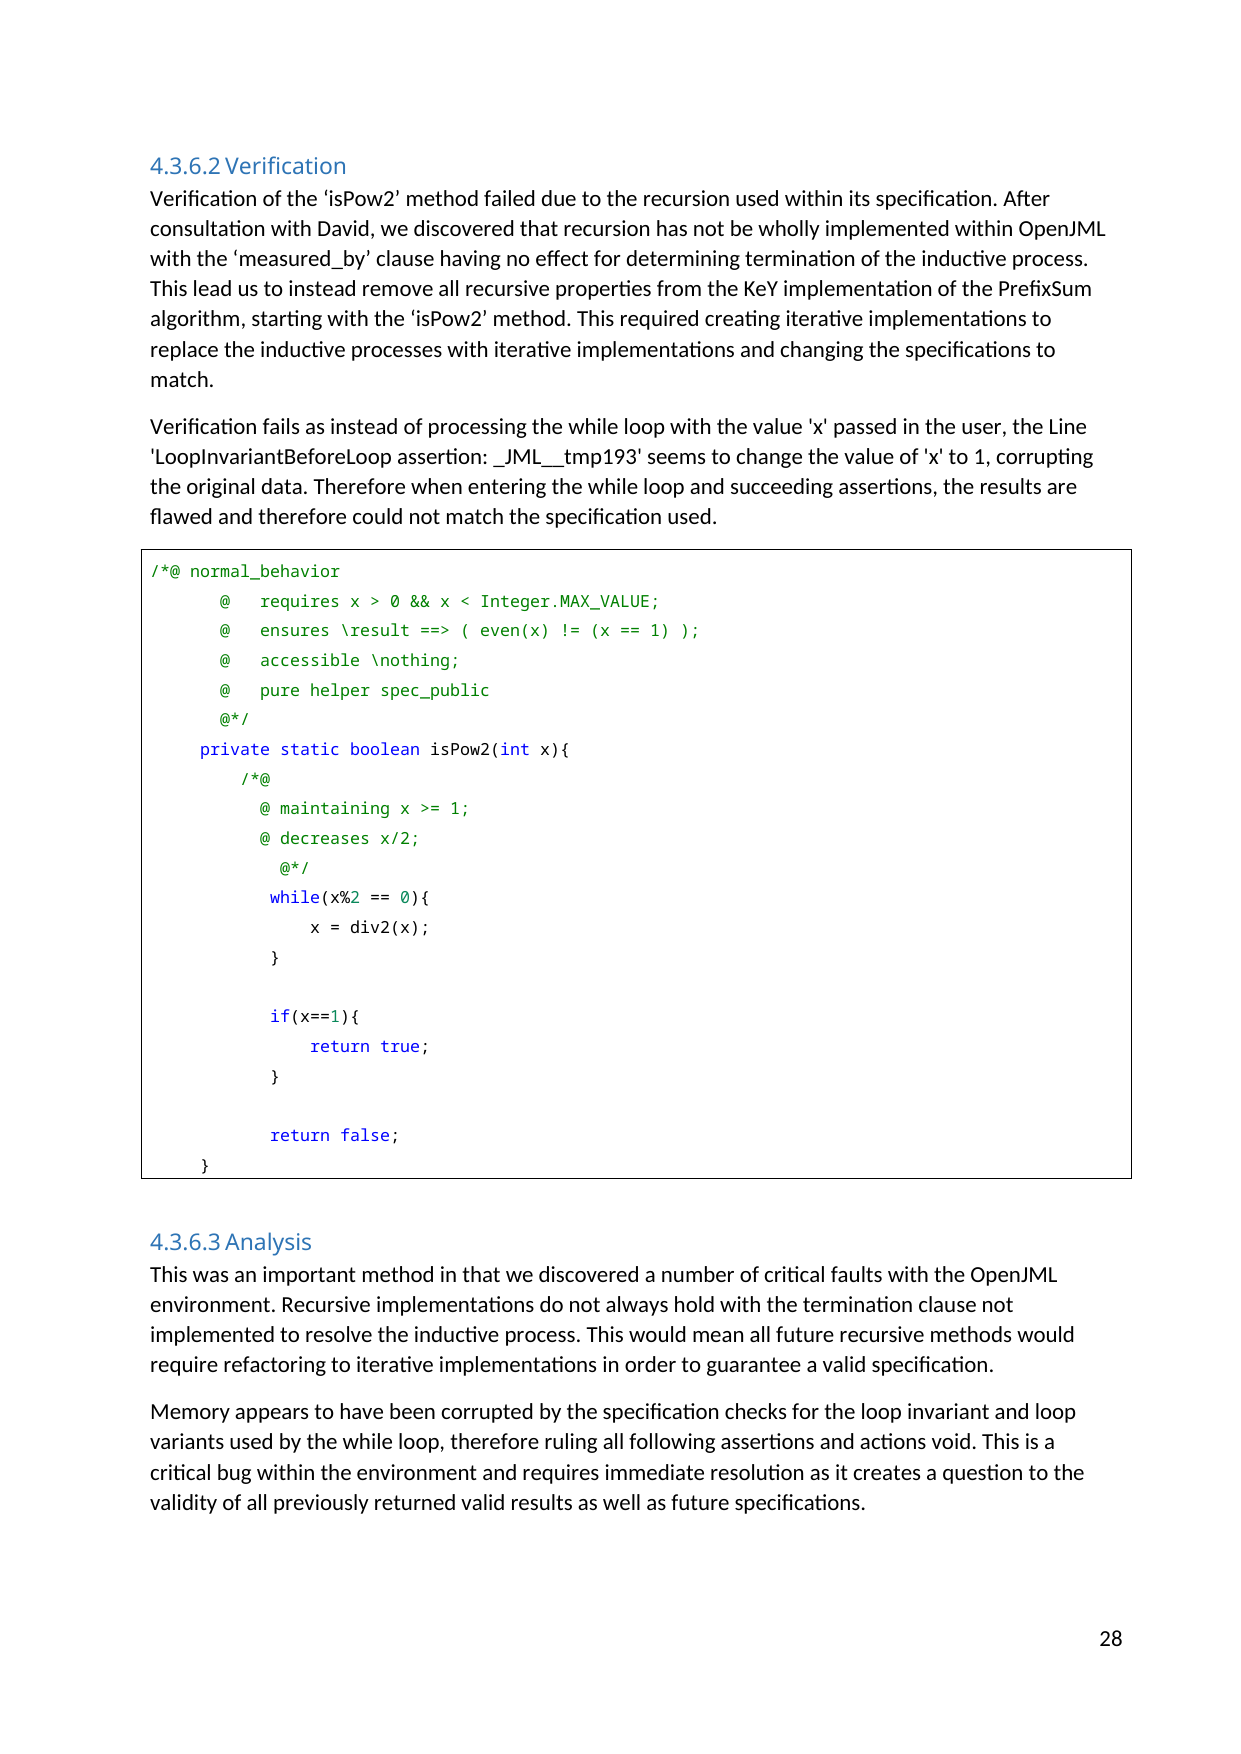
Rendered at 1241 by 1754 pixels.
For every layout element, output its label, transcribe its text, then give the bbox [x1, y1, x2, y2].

text @ decreases x/2; [150, 820, 1122, 849]
text @ pure helper spec_public [150, 671, 1122, 701]
text @*/ [150, 701, 1122, 731]
text /*@ normal_behavior [142, 550, 1131, 582]
text } [142, 1143, 1131, 1178]
text return true; [150, 1027, 1122, 1057]
text while(x%2 == 0){ [150, 879, 1122, 909]
text @*/ [150, 849, 1122, 879]
text @ requires x > 0 && x < Integer.MAX_VALUE; [150, 582, 1122, 612]
text /*@ [150, 760, 1122, 790]
text if(x==1){ [150, 998, 1122, 1027]
text @ ensures \result ==> ( even(x) != (x == 1) ); [150, 612, 1122, 642]
text @ accessible \nothing; [150, 642, 1122, 671]
text x = div2(x); [150, 909, 1122, 938]
text Verification of the ‘isPow2’ method failed due to the recursion used within its specification. After consultation with David, we discovered that recursion has not be wholly implemented within OpenJML with the ‘measured_by’ clause having no effect for determining termination of the inductive process. This lead us to instead remove all recursive properties from the KeY implementation of the PrefixSum algorithm, starting with the ‘isPow2’ method. This required creating iterative implementations to replace the inductive processes with iterative implementations and changing the specifications to match. [150, 184, 1122, 393]
text } [150, 1057, 1122, 1087]
text } [150, 938, 1122, 968]
subtitle 4.3.6.3 Analysis [150, 1226, 1122, 1257]
text private static boolean isPow2(int x){ [150, 731, 1122, 760]
text @ maintaining x >= 1; [150, 790, 1122, 820]
text Memory appears to have been corrupted by the specification checks for the loop invariant and loop variants used by the while loop, therefore ruling all following assertions and actions void. This is a critical bug within the environment and requires immediate resolution as it creates a question to the validity of all previously returned valid results as well as future specifications. [150, 1397, 1122, 1516]
text This was an important method in that we discovered a number of critical faults with the OpenJML environment. Recursive implementations do not always hold with the termination clause not implemented to resolve the inductive process. This would mean all future recursive methods would require refactoring to iterative implementations in order to guarantee a valid specification. [150, 1260, 1122, 1378]
subtitle 4.3.6.2 Verification [150, 150, 1122, 181]
text return false; [150, 1117, 1122, 1143]
text Verification fails as instead of processing the while loop with the value 'x' passed in the user, the Line 'LoopInvariantBeforeLoop assertion: _JML__tmp193' seems to change the value of 'x' to 1, corrupting the original data. Therefore when entering the while loop and succeeding assertions, the results are flawed and therefore could not match the specification used. [150, 412, 1122, 531]
